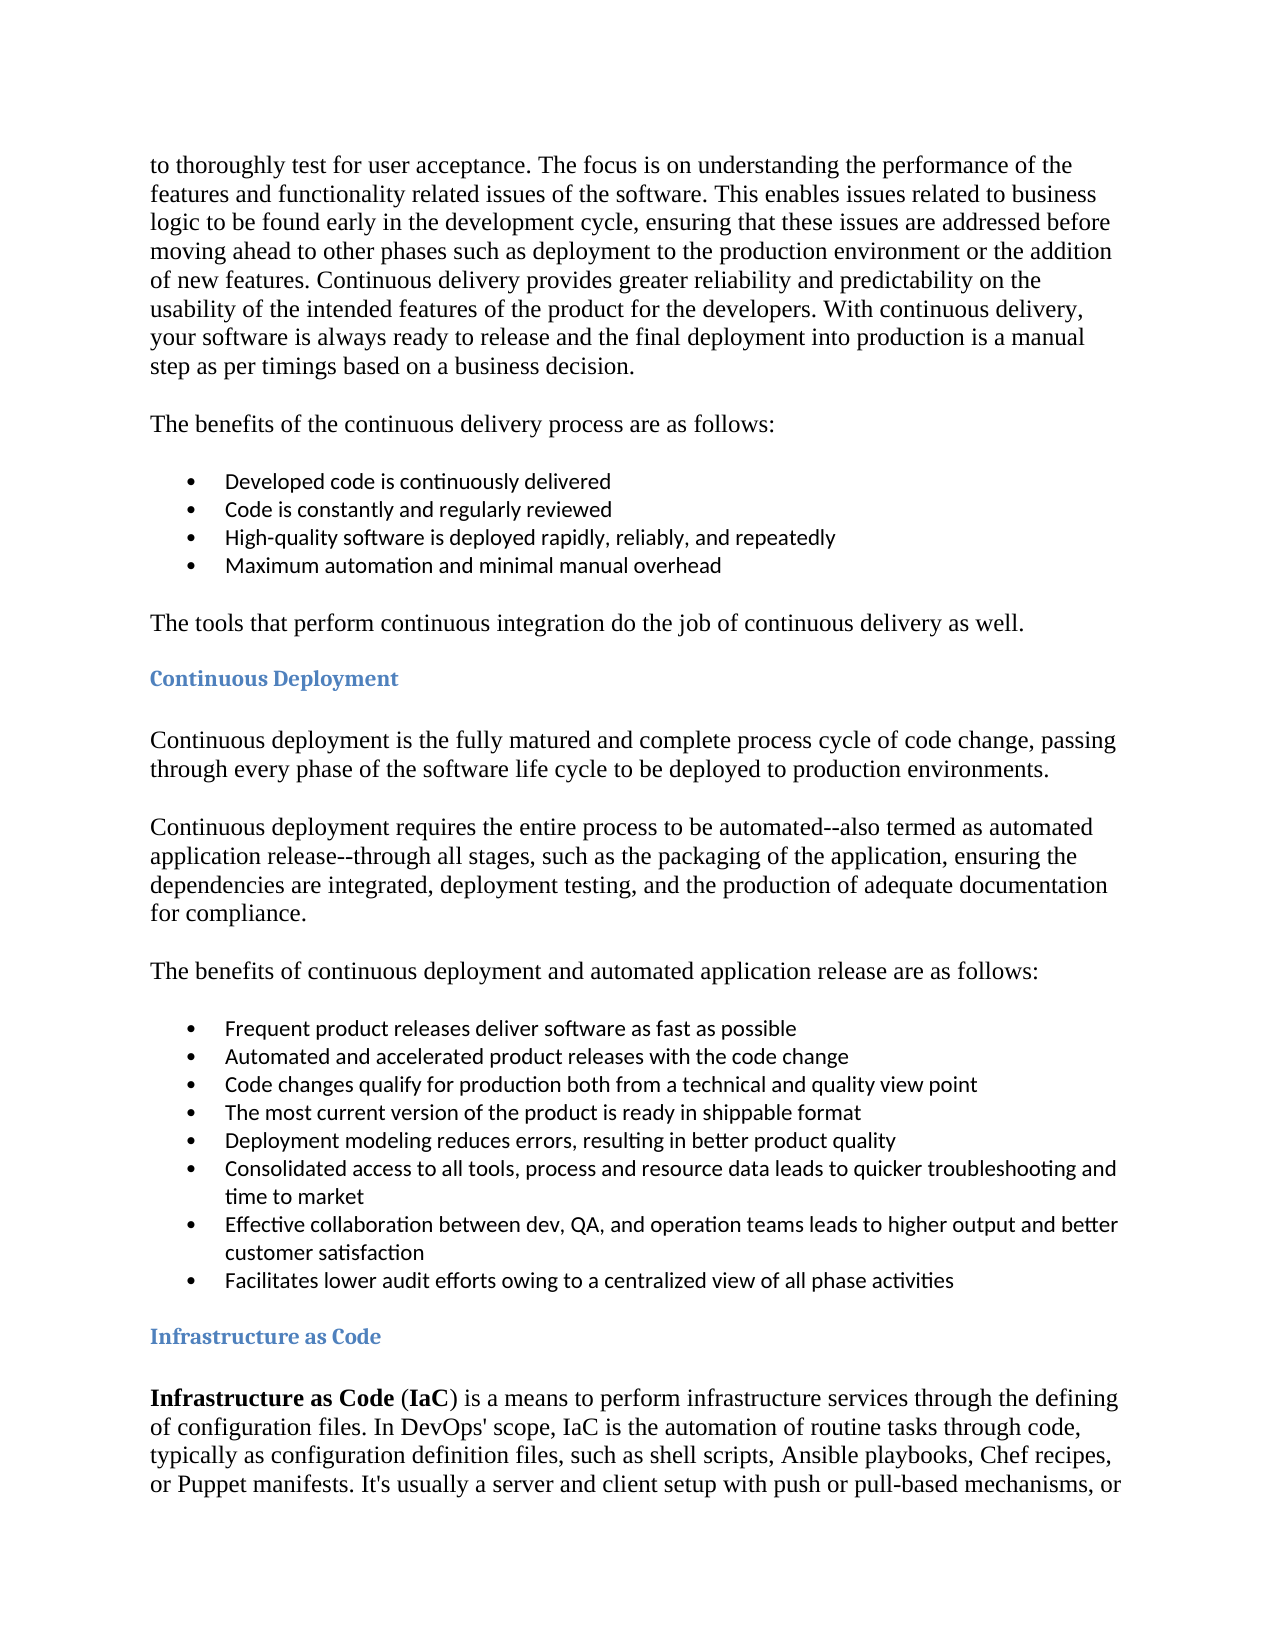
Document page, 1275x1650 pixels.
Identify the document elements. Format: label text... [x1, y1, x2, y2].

text The benefits of continuous deployment and automated application release are as follows: [150, 956, 1125, 985]
text The benefits of the continuous delivery process are as follows: [150, 409, 1125, 438]
list High-quality software is deployed rapidly, reliably, and repeatedly [187, 523, 1125, 551]
text Continuous deployment is the fully matured and complete process cycle of code change, passing through every phase of the software life cycle to be deployed to production environments. [150, 726, 1125, 783]
list Developed code is continuously delivered [187, 467, 1125, 495]
subtitle Infrastructure as Code [150, 1324, 1125, 1350]
list Consolidated access to all tools, process and resource data leads to quicker troubleshooting and time to market [187, 1154, 1125, 1211]
text Continuous deployment requires the entire process to be automated--also termed as automated application release--through all stages, such as the packaging of the application, ensuring the dependencies are integrated, deployment testing, and the production of adequate documentation for compliance. [150, 812, 1125, 927]
list Code is constantly and regularly reviewed [187, 495, 1125, 523]
list Effective collaboration between dev, QA, and operation teams leads to higher output and better customer satisfaction [187, 1211, 1125, 1267]
text The tools that perform continuous integration do the job of continuous delivery as well. [150, 608, 1125, 637]
list Automated and accelerated product releases with the code change [187, 1042, 1125, 1070]
list Frequent product releases deliver software as fast as possible [187, 1014, 1125, 1042]
list Code changes qualify for production both from a technical and quality view point [187, 1070, 1125, 1098]
list The most current version of the product is ready in shippable format [187, 1098, 1125, 1126]
list Maximum automation and minimal manual overhead [187, 551, 1125, 579]
list Facilitates lower audit efforts owing to a centralized view of all phase activities [187, 1267, 1125, 1294]
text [150, 1383, 1125, 1498]
list Deployment modeling reduces errors, resulting in better product quality [187, 1126, 1125, 1154]
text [150, 150, 1125, 380]
subtitle Continuous Deployment [150, 666, 1125, 693]
